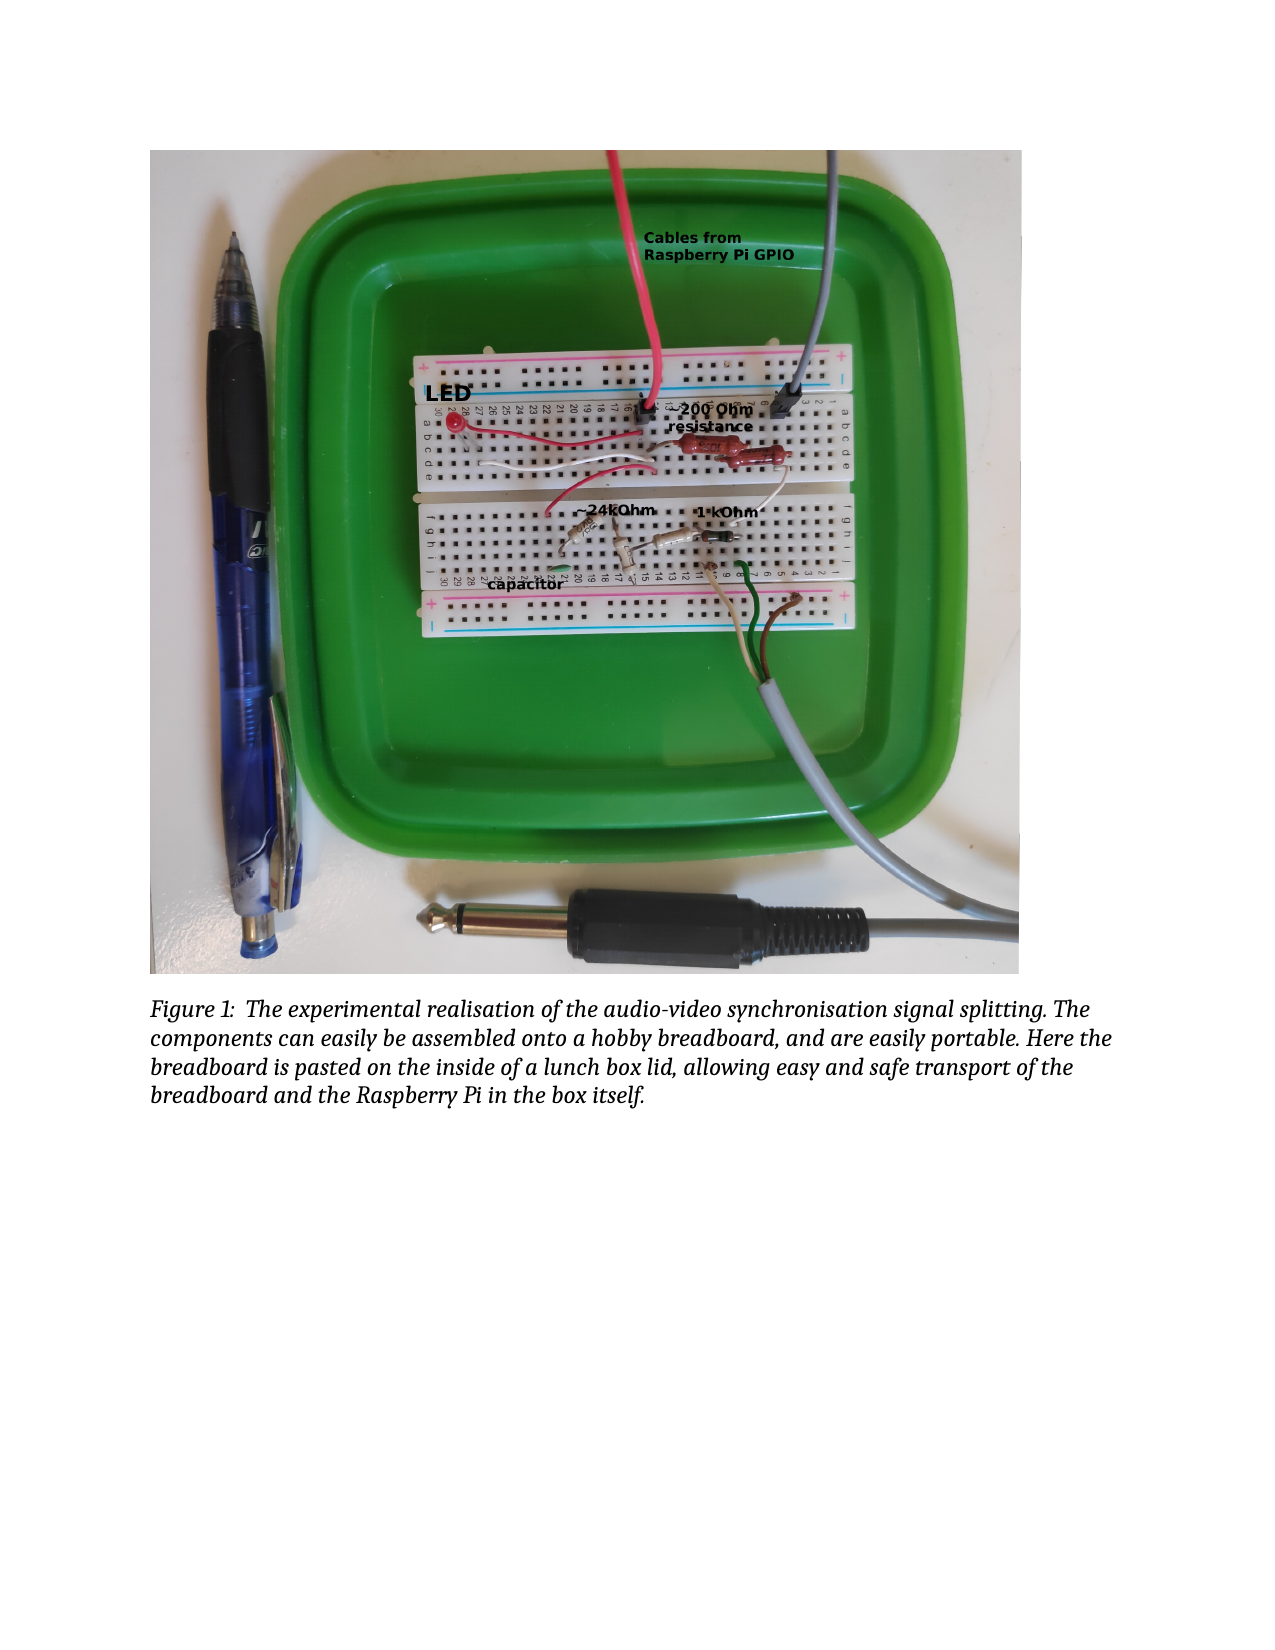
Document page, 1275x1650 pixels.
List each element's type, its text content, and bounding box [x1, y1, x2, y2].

picture [150, 150, 1025, 974]
text Figure 1: The experimental realisation of the audio-video synchronisation signal splitting. The components can easily be assembled onto a hobby breadboard, and are easily portable. Here the breadboard is pasted on the inside of a lunch box lid, allowing easy and safe transport of the breadboard and the Raspberry Pi in the box itself. [150, 995, 1125, 1110]
